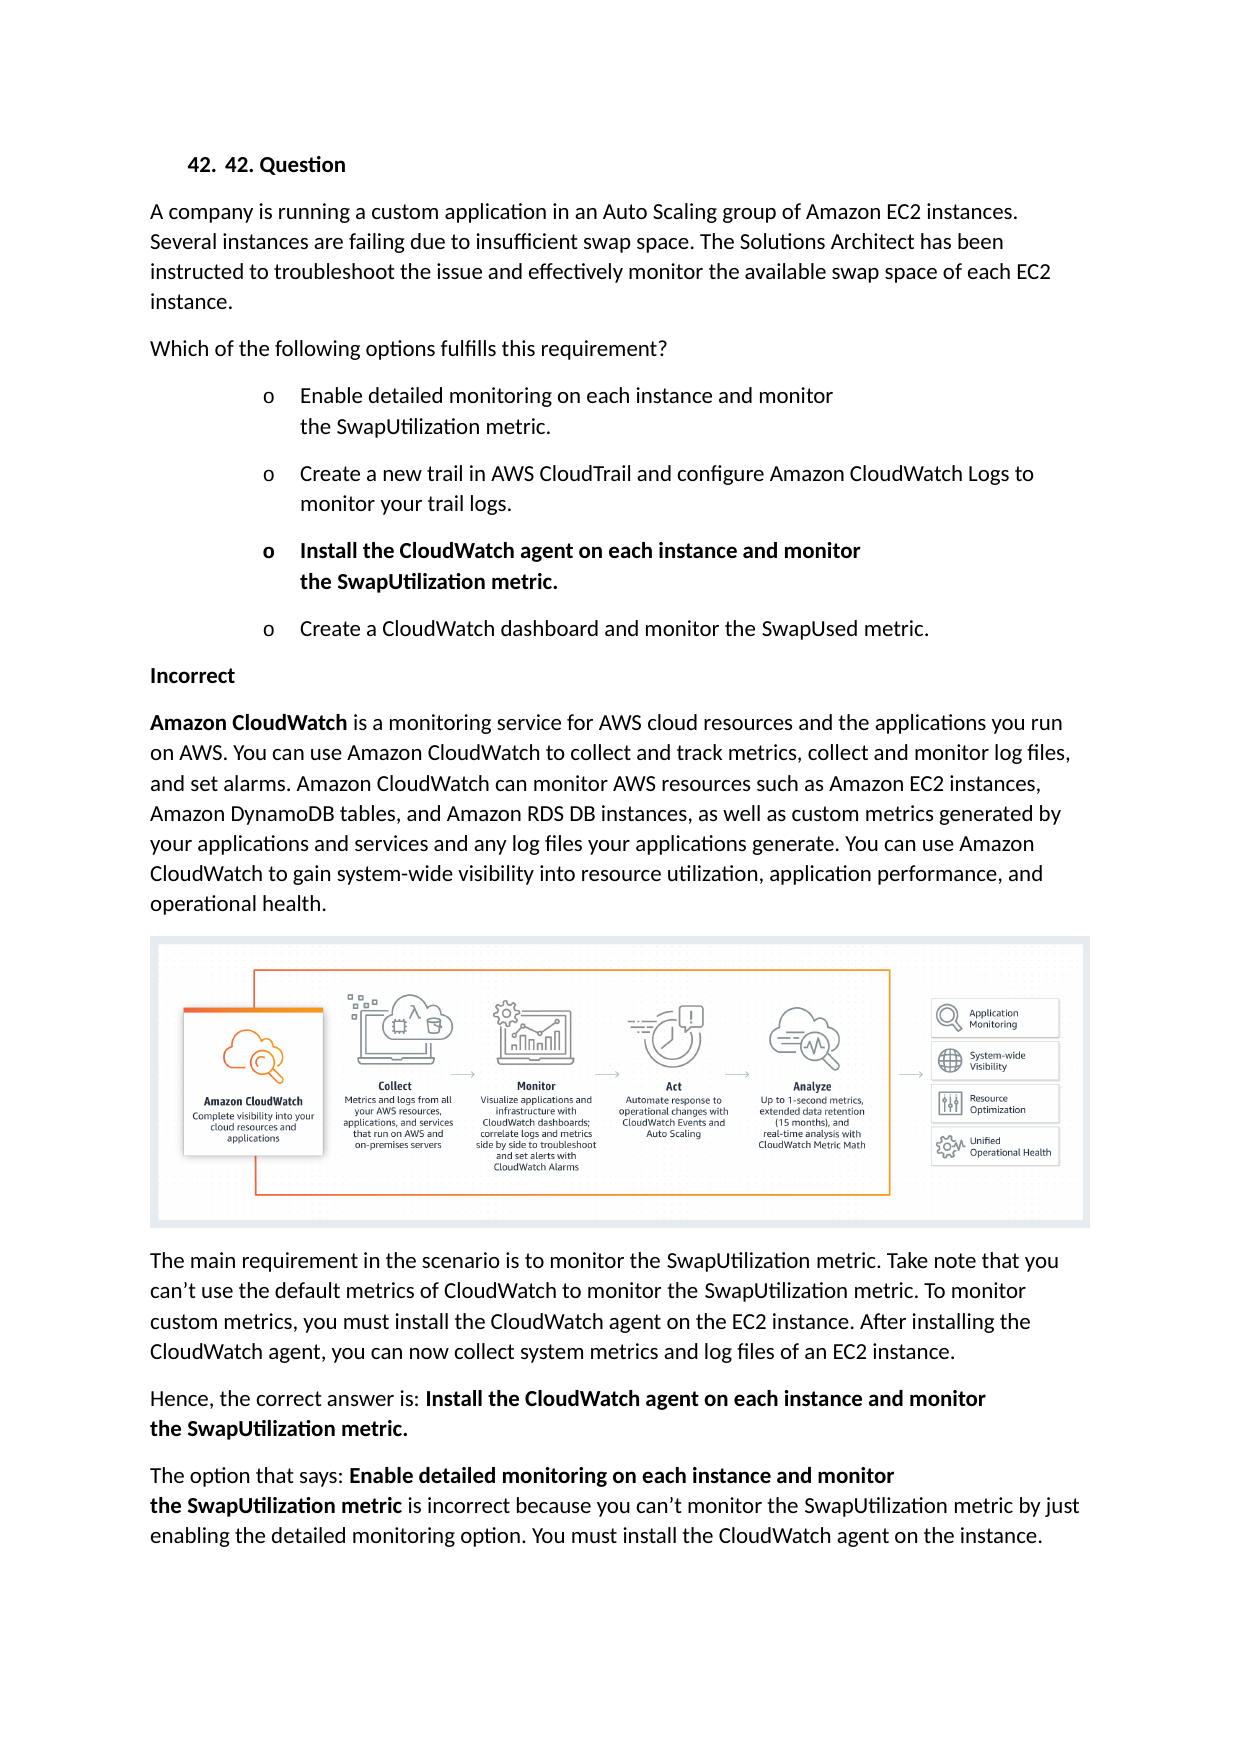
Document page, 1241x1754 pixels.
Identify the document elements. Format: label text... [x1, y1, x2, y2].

text Amazon CloudWatch is a monitoring service for AWS cloud resources and the applications you run on AWS. You can use Amazon CloudWatch to collect and track metrics, collect and monitor log files, and set alarms. Amazon CloudWatch can monitor AWS resources such as Amazon EC2 instances, Amazon DynamoDB tables, and Amazon RDS DB instances, as well as custom metrics generated by your applications and services and any log files your applications generate. You can use Amazon CloudWatch to gain system-wide visibility into resource utilization, application performance, and operational health. [150, 708, 1090, 918]
text The main requirement in the scenario is to monitor the SwapUtilization metric. Take note that you can’t use the default metrics of CloudWatch to monitor the SwapUtilization metric. To monitor custom metrics, you must install the CloudWatch agent on the EC2 instance. After installing the CloudWatch agent, you can now collect system metrics and log files of an EC2 instance. [150, 1246, 1090, 1365]
text Which of the following options fulfills this requirement? [150, 334, 1090, 362]
list Create a CloudWatch dashboard and monitor the SwapUsed metric. [262, 614, 1090, 643]
text Incorrect [150, 661, 1090, 689]
text A company is running a custom application in an Auto Scaling group of Amazon EC2 instances. Several instances are failing due to insufficient swap space. The Solutions Architect has been instructed to troubleshoot the issue and effectively monitor the available swap space of each EC2 instance. [150, 197, 1090, 316]
list Enable detailed monitoring on each instance and monitor the SwapUtilization metric. [262, 381, 1090, 440]
text The option that says: Enable detailed monitoring on each instance and monitor the SwapUtilization metric is incorrect because you can’t monitor the SwapUtilization metric by just enabling the detailed monitoring option. You must install the CloudWatch agent on the instance. [150, 1461, 1090, 1549]
list Install the CloudWatch agent on each instance and monitor the SwapUtilization metric. [262, 536, 1090, 595]
list Create a new trail in AWS CloudTrail and configure Amazon CloudWatch Logs to monitor your trail logs. [262, 459, 1090, 518]
text Hence, the correct answer is: Install the CloudWatch agent on each instance and monitor the SwapUtilization metric. [150, 1384, 1090, 1442]
list 42. Question [187, 150, 1090, 178]
picture [150, 936, 1091, 1228]
